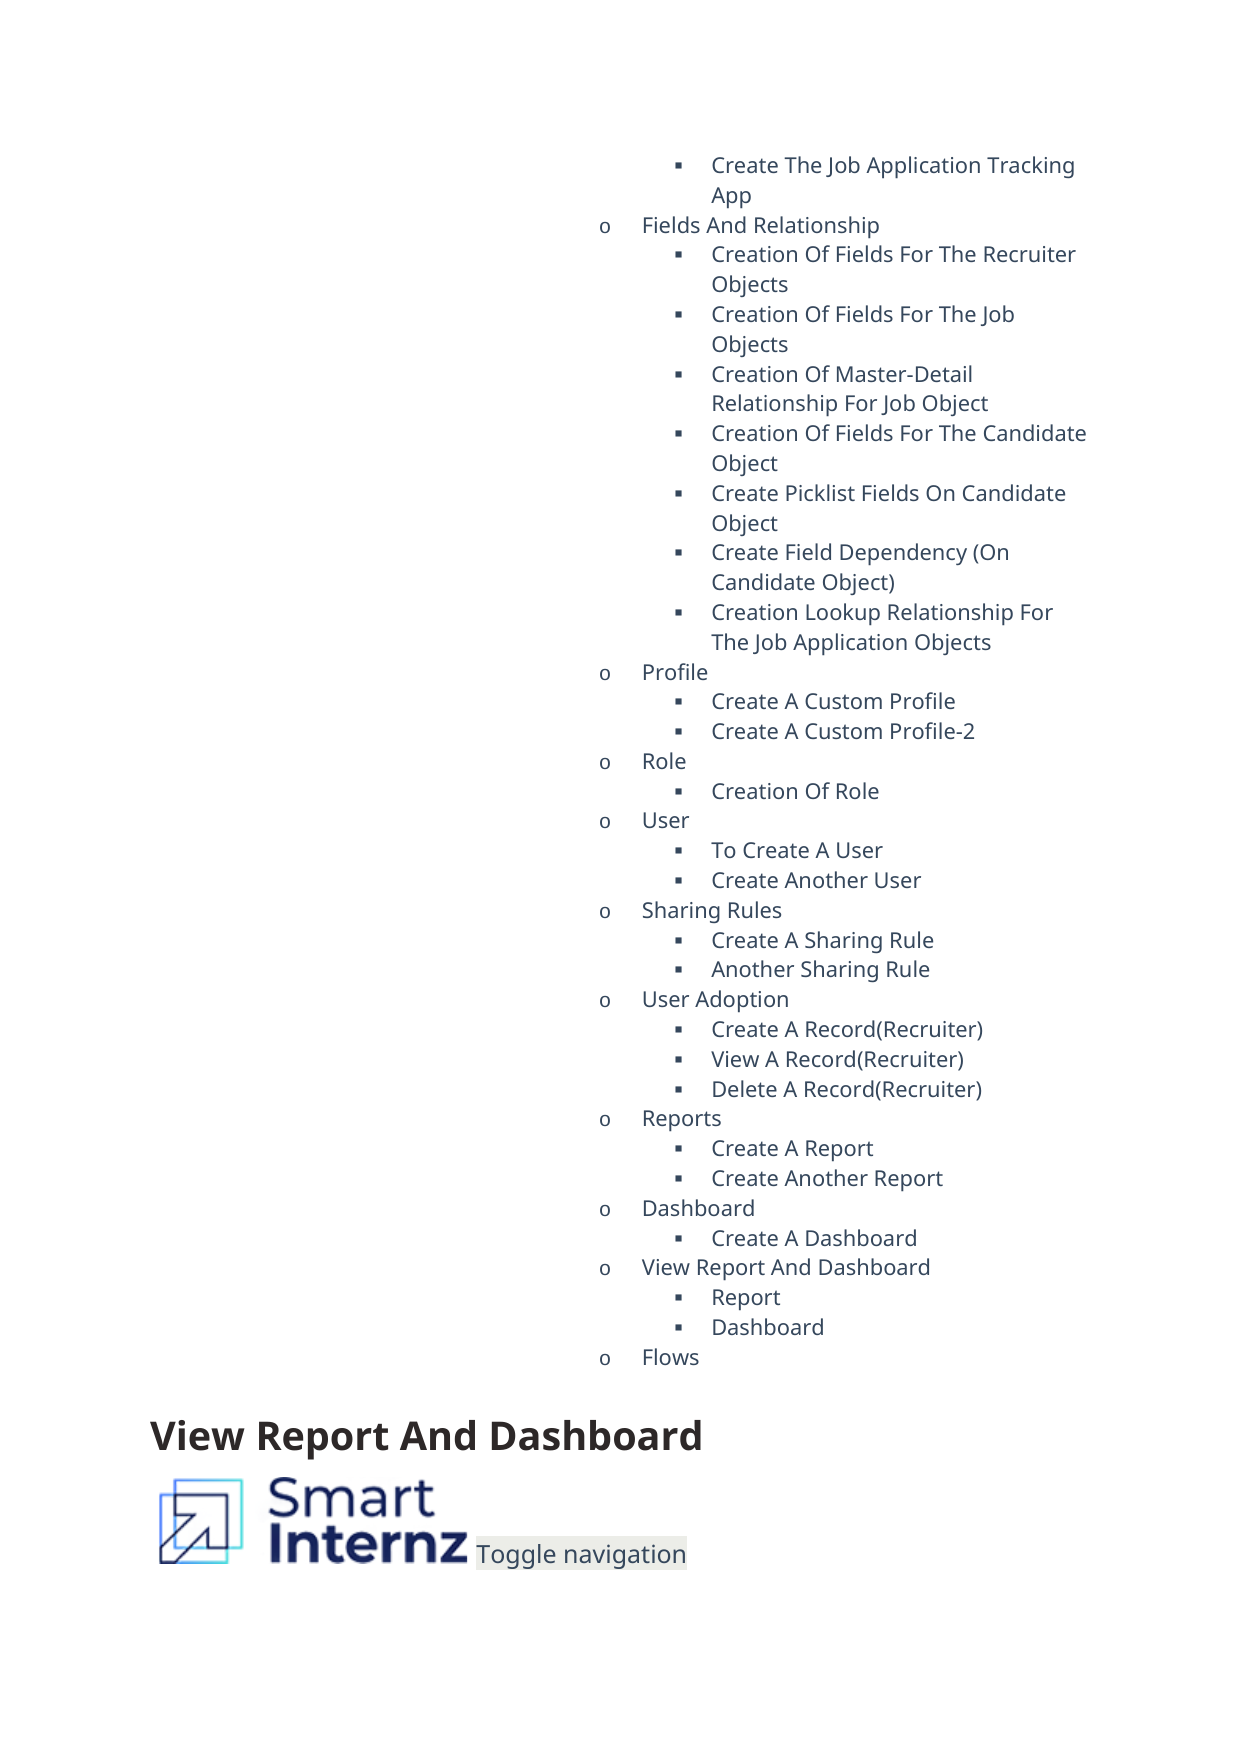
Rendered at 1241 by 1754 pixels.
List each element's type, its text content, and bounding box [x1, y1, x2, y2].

list User Adoption [598, 984, 1090, 1014]
list Sharing Rules [598, 895, 1090, 924]
text Toggle navigation [477, 1478, 1090, 1570]
list Creation Of Fields For The Job Objects [673, 299, 1090, 358]
list Create A Custom Profile-2 [673, 716, 1090, 746]
list Dashboard [673, 1312, 1090, 1342]
list Create A Sharing Rule [673, 924, 1090, 954]
text View Report And Dashboard [150, 1403, 1090, 1462]
list To Create A User [673, 835, 1090, 865]
list Delete A Record(Recruiter) [673, 1073, 1090, 1103]
list Creation Of Master-Detail Relationship For Job Object [673, 358, 1090, 418]
list Role [598, 746, 1090, 776]
list Creation Of Fields For The Candidate Object [673, 418, 1090, 478]
list Reports [598, 1103, 1090, 1133]
list Profile [598, 656, 1090, 686]
list Create Another Report [673, 1163, 1090, 1193]
list User [598, 805, 1090, 835]
list Create A Custom Profile [673, 686, 1090, 716]
list Report [673, 1282, 1090, 1312]
list Create Field Dependency (On Candidate Object) [673, 537, 1090, 597]
list Another Sharing Rule [673, 954, 1090, 984]
list Creation Of Fields For The Recruiter Objects [673, 239, 1090, 299]
list Fields And Relationship [598, 209, 1090, 239]
list Dashboard [598, 1193, 1090, 1222]
list Create Another User [673, 865, 1090, 895]
list Create The Job Application Tracking App [673, 150, 1090, 209]
list Flows [598, 1342, 1090, 1371]
list Create Picklist Fields On Candidate Object [673, 478, 1090, 537]
list Create A Dashboard [673, 1222, 1090, 1252]
list Create A Record(Recruiter) [673, 1014, 1090, 1044]
list View Report And Dashboard [598, 1252, 1090, 1282]
list Creation Lookup Relationship For The Job Application Objects [673, 597, 1090, 656]
list Create A Report [673, 1133, 1090, 1163]
list Creation Of Role [673, 776, 1090, 805]
list View A Record(Recruiter) [673, 1044, 1090, 1073]
picture [150, 1477, 477, 1564]
